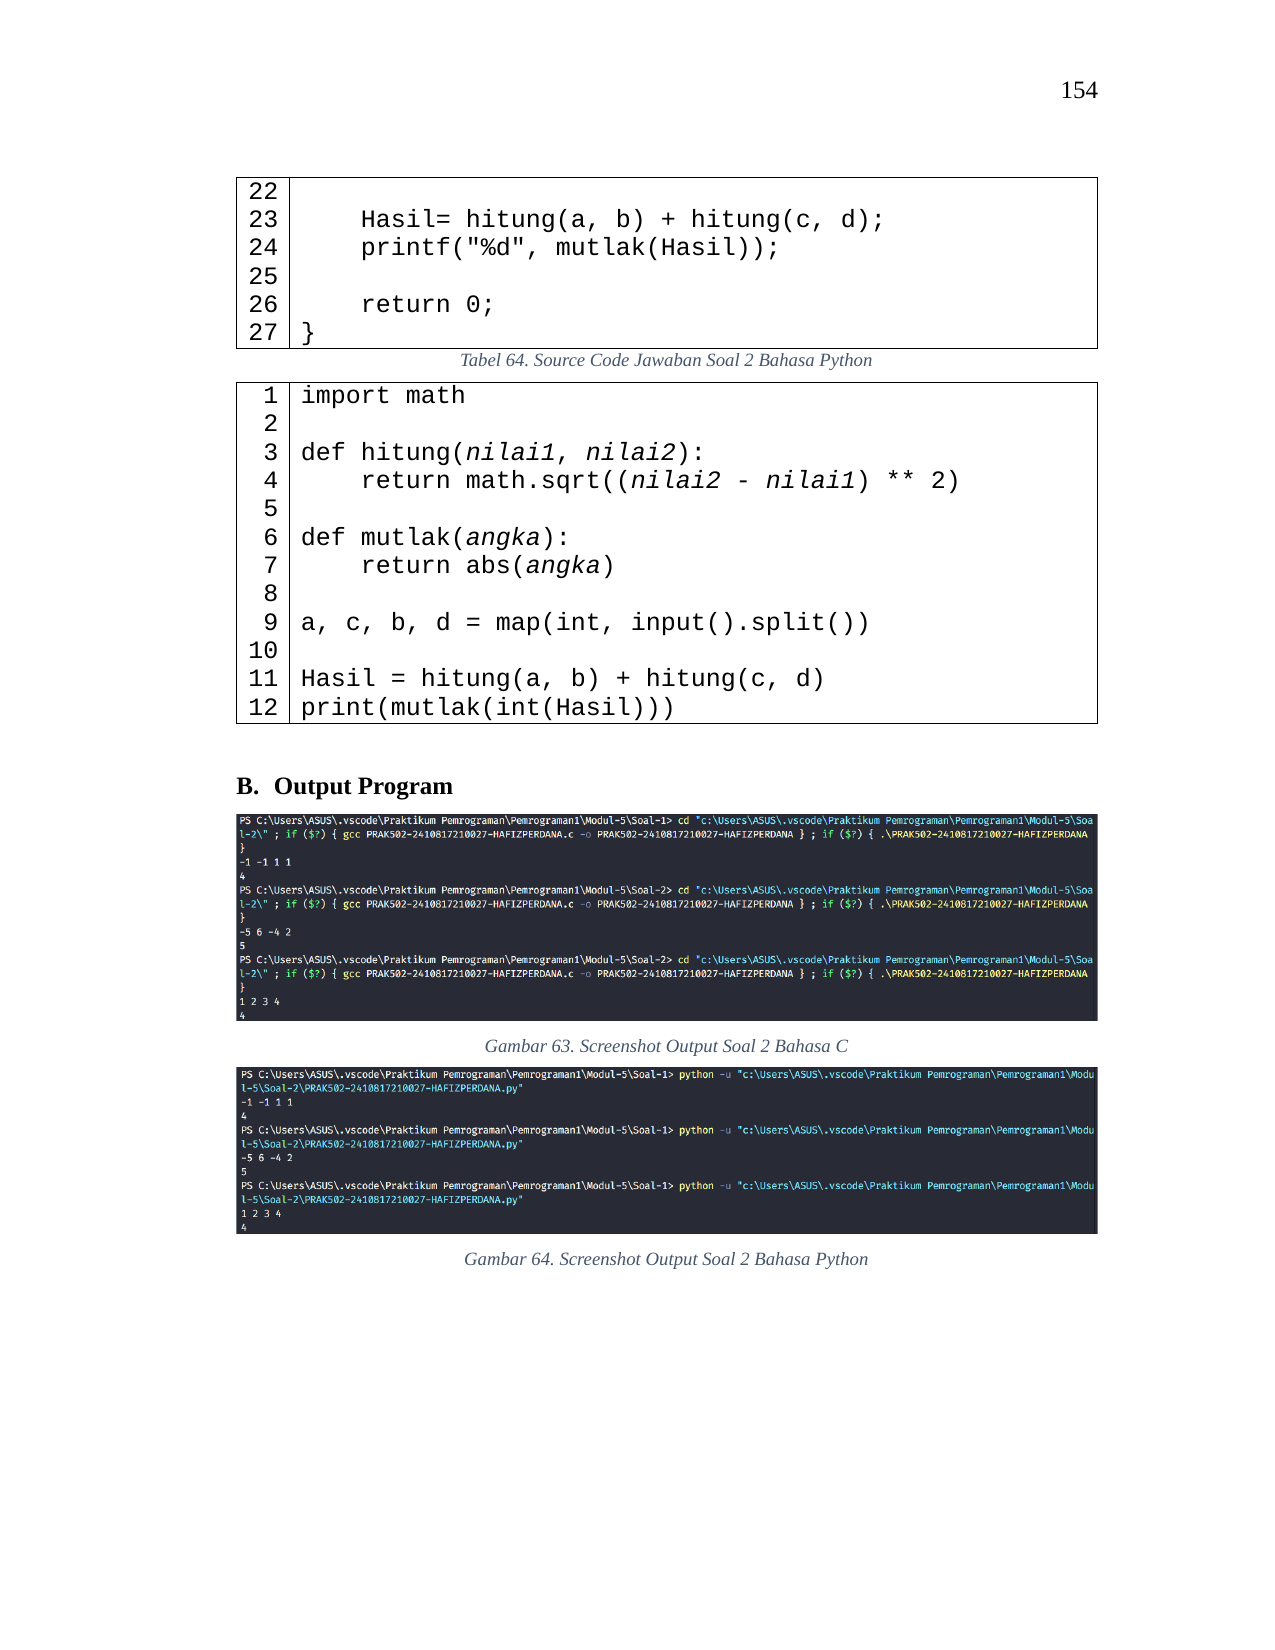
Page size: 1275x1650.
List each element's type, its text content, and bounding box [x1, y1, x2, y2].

picture [236, 814, 1098, 1021]
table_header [237, 178, 289, 348]
table_header 1 2 3 4 5 6 7 8 9 10 11 12 [237, 383, 289, 723]
picture [236, 1067, 1098, 1234]
subtitle Output Program [236, 771, 1098, 800]
table_header import math def hitung(nilai1, nilai2): return math.sqrt((nilai2 - nilai1) ** 2) def mutlak(angka): return abs(angka) a, c, b, d = map(int, input().split()) Hasil = hitung(a, b) + hitung(c, d) print(mutlak(int(Hasil))) [290, 383, 1097, 723]
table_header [290, 178, 1097, 348]
